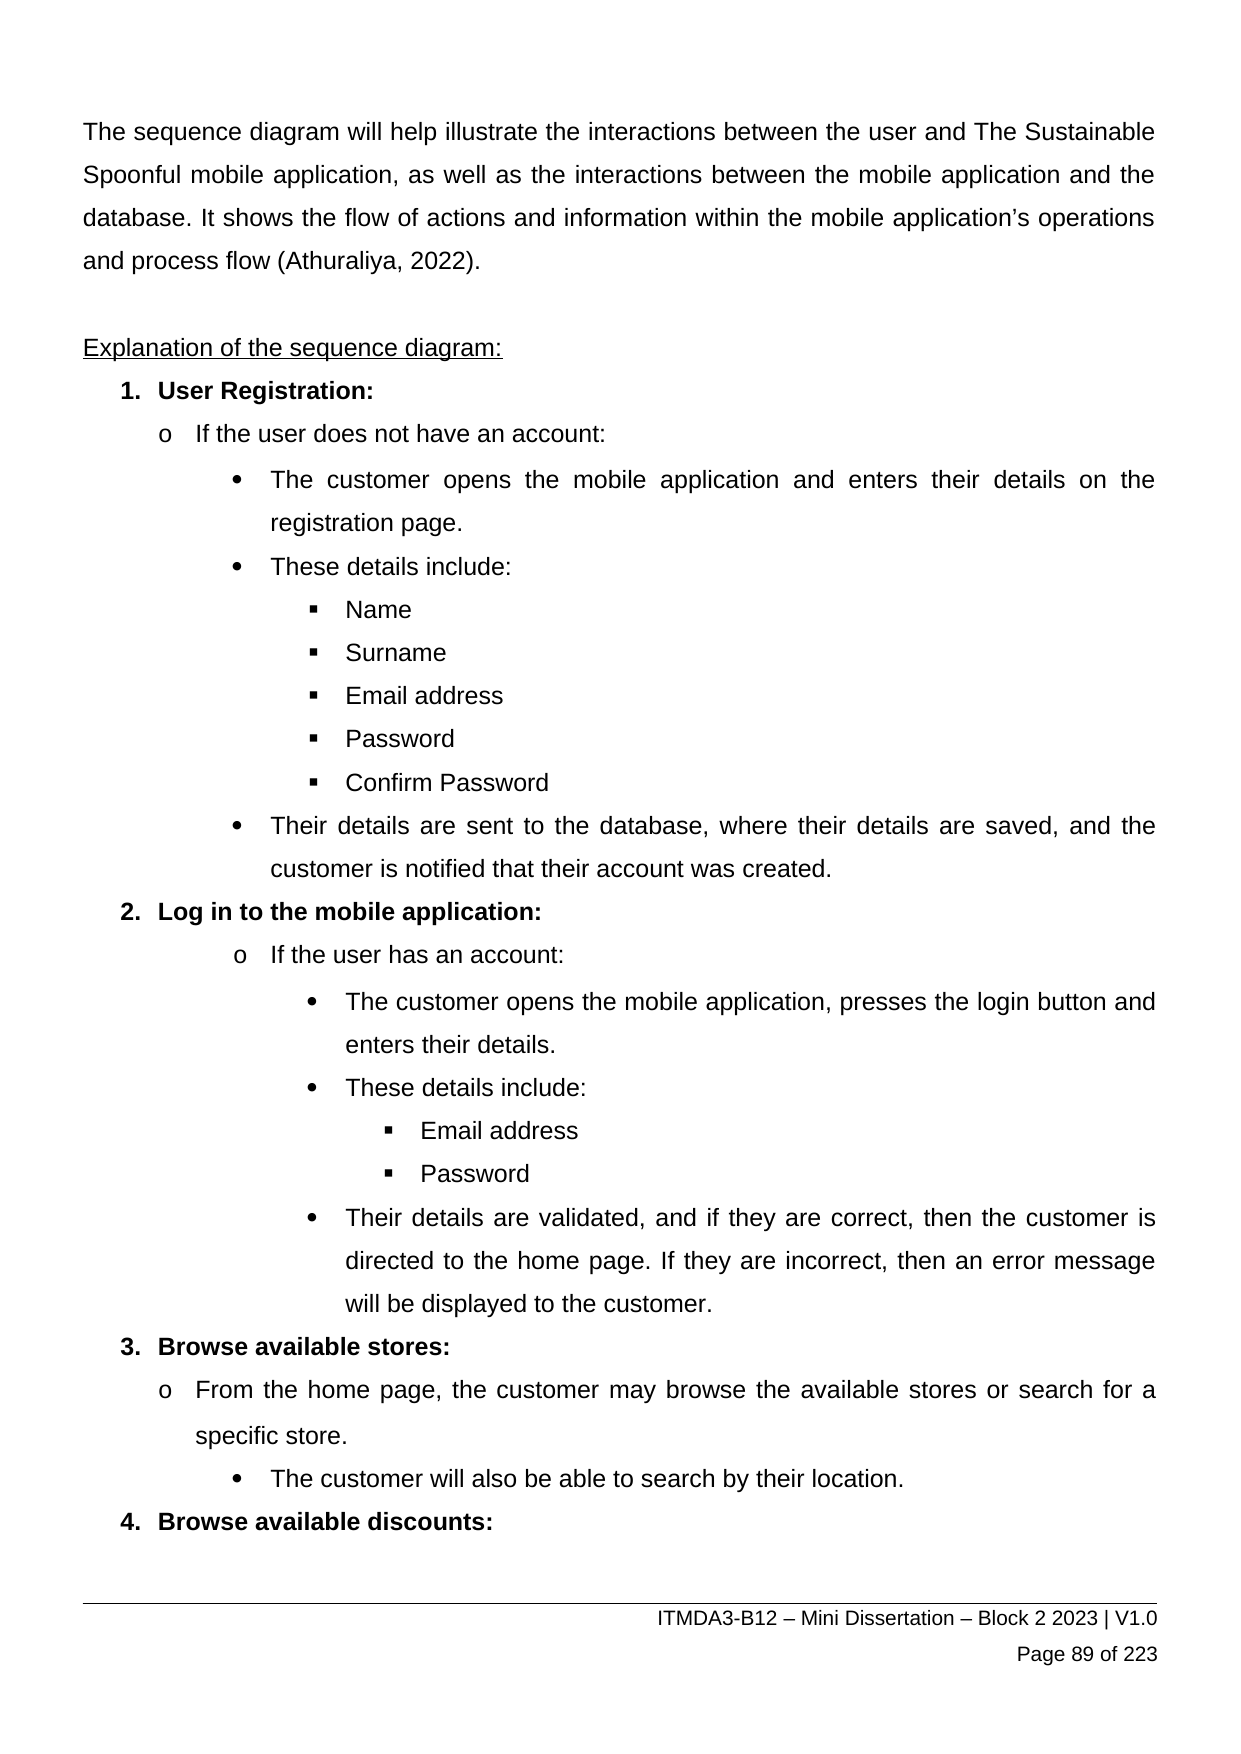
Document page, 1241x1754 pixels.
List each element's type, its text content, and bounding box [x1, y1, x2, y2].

list The customer opens the mobile application and enters their details on the registration page. [233, 465, 1157, 537]
list The customer will also be able to search by their location. [233, 1464, 1157, 1493]
list The customer opens the mobile application, presses the login button and enters their details. [308, 987, 1157, 1059]
list If the user does not have an account: [158, 419, 1157, 450]
list User Registration: [120, 376, 1157, 404]
list From the home page, the customer may browse the available stores or search for a specific store. [158, 1375, 1157, 1449]
list These details include: [233, 551, 1157, 580]
list Email address [308, 681, 1157, 710]
list Confirm Password [308, 768, 1157, 796]
list Password [383, 1159, 1157, 1188]
list Log in to the mobile application: [120, 897, 1157, 926]
text Explanation of the sequence diagram: [83, 332, 1157, 361]
list Browse available discounts: [120, 1507, 1157, 1536]
list Browse available stores: [120, 1332, 1157, 1361]
list These details include: [308, 1073, 1157, 1102]
list Password [308, 724, 1157, 753]
list Email address [383, 1116, 1157, 1145]
text The sequence diagram will help illustrate the interactions between the user and The Sustainable Spoonful mobile application, as well as the interactions between the mobile application and the database. It shows the flow of actions and information within the mobile application’s operations and process flow (Athuraliya, 2022). [83, 117, 1157, 275]
list Their details are sent to the database, where their details are saved, and the customer is notified that their account was created. [233, 811, 1157, 883]
list Surname [308, 638, 1157, 667]
list If the user has an account: [233, 940, 1157, 971]
list Their details are validated, and if they are correct, then the customer is directed to the home page. If they are incorrect, then an error message will be displayed to the customer. [308, 1203, 1157, 1318]
list Name [308, 595, 1157, 623]
